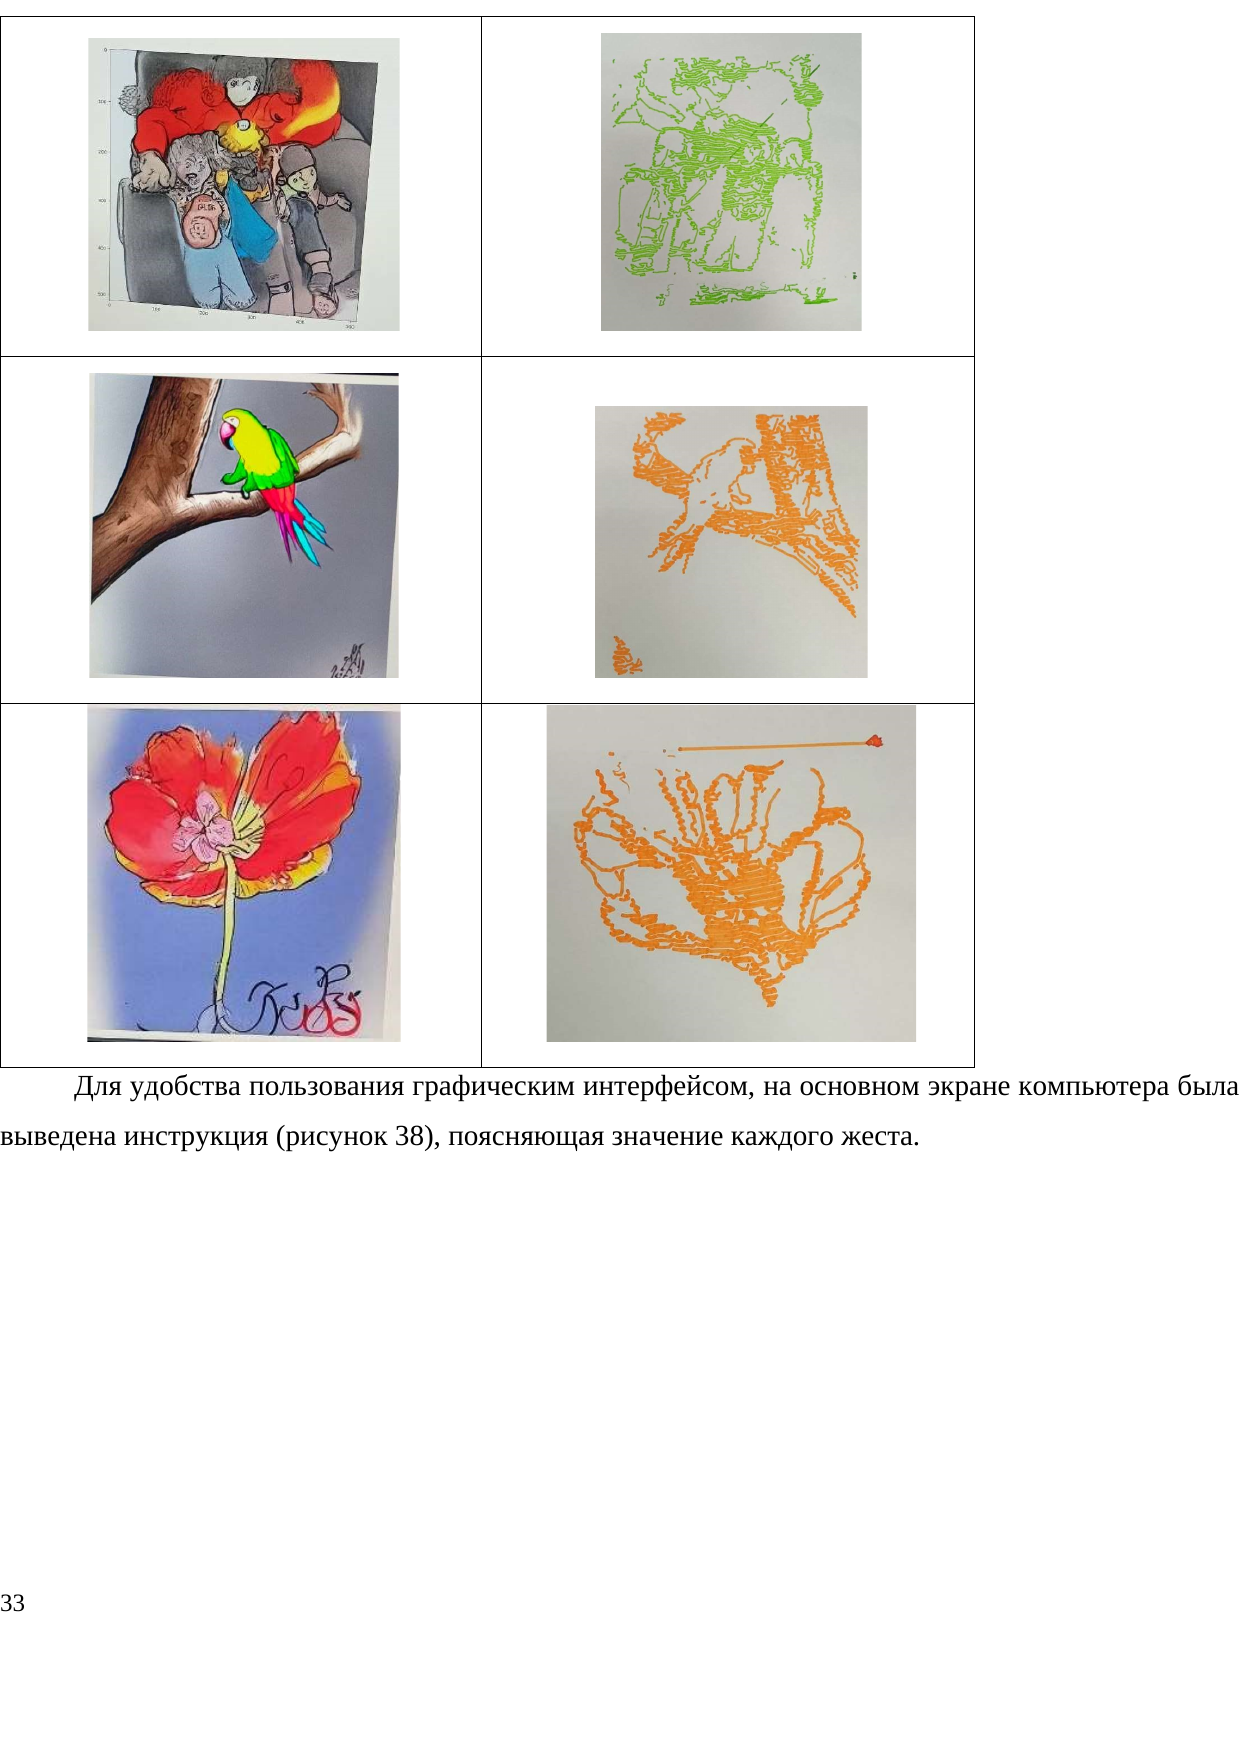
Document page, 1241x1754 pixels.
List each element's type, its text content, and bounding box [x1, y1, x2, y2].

picture [87, 704, 401, 1042]
table_cell [1, 17, 481, 356]
picture [546, 705, 917, 1042]
text Для удобства пользования графическим интерфейсом, на основном экране компьютера была выведена инструкция (рисунок 38), поясняющая значение каждого жеста. [0, 1068, 1240, 1152]
picture [88, 38, 400, 331]
table_cell [482, 704, 974, 1067]
picture [89, 373, 399, 678]
table_cell [1, 357, 481, 703]
table_cell [482, 357, 974, 703]
table_cell [482, 17, 974, 356]
table_cell [1, 704, 481, 1067]
picture [595, 406, 868, 678]
picture [601, 33, 862, 331]
